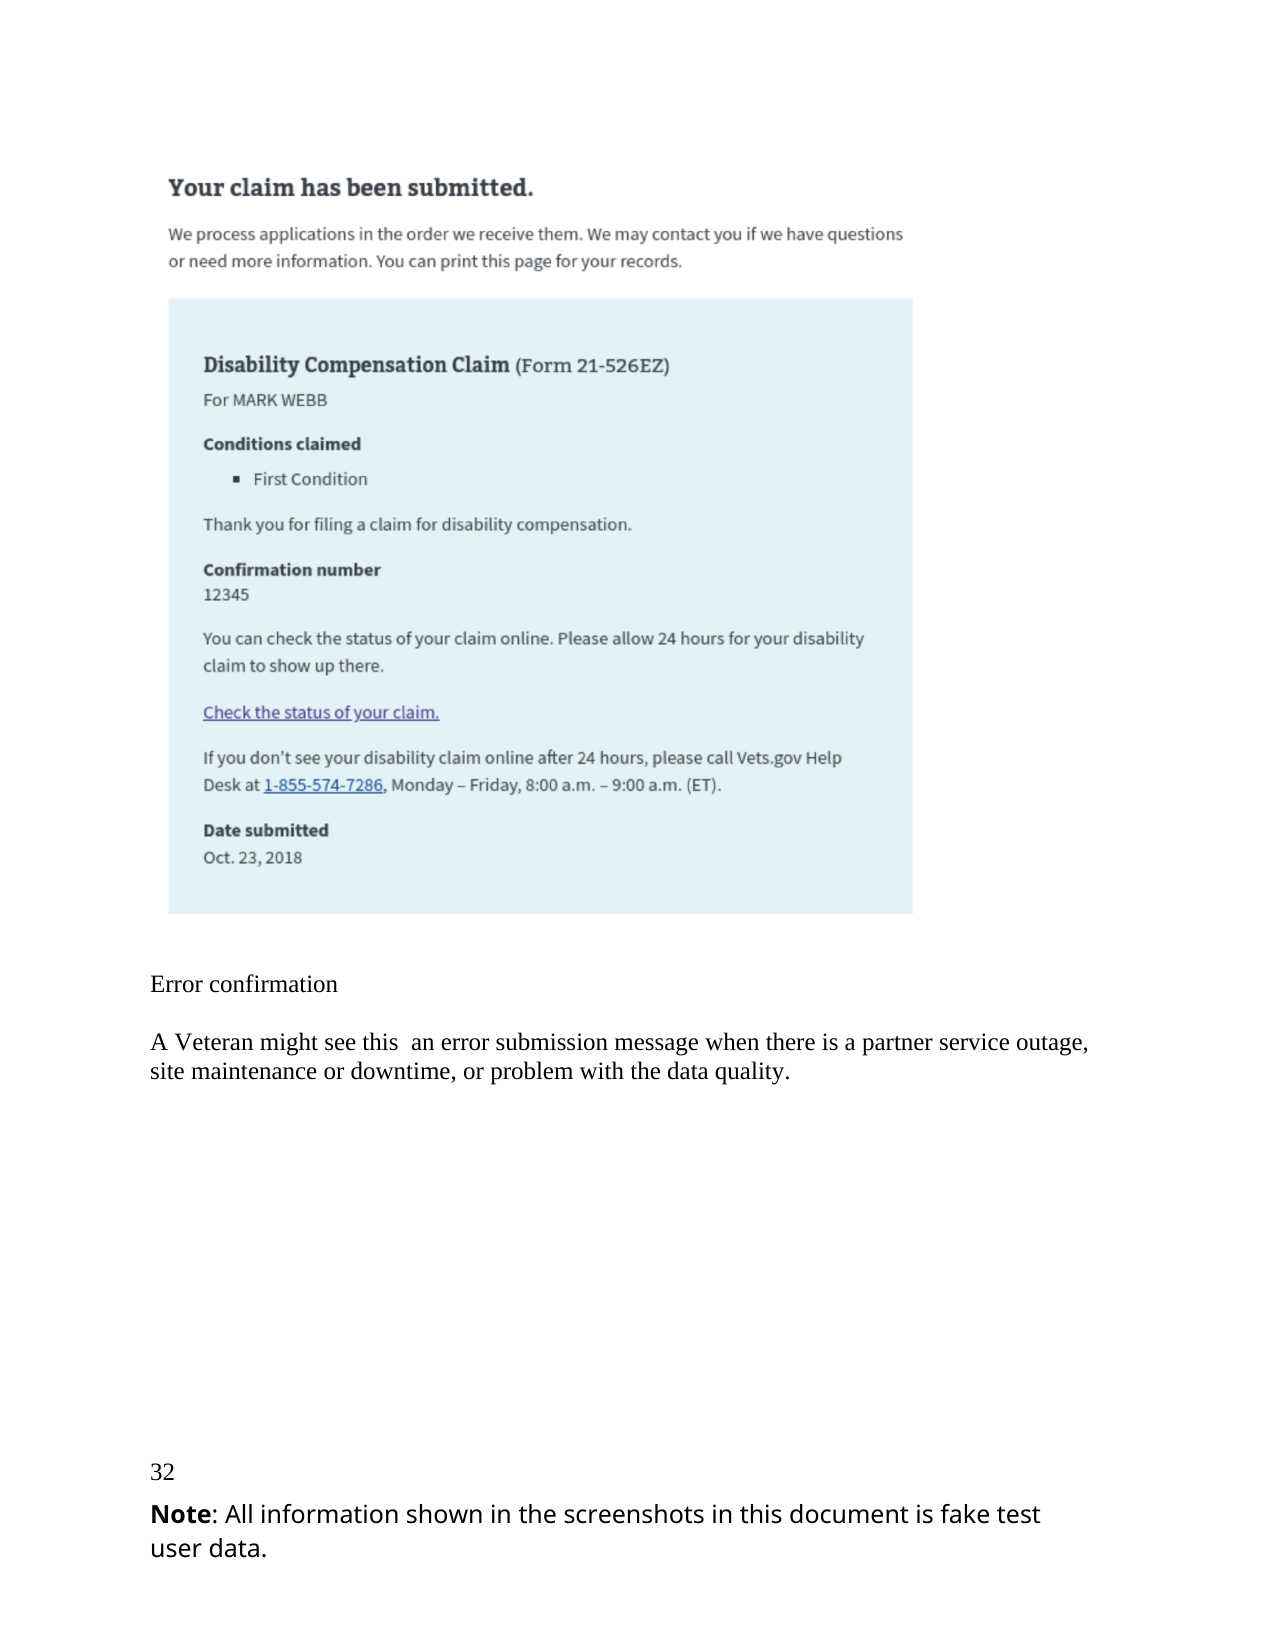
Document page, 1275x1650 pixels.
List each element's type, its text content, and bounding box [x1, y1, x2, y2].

picture [150, 150, 932, 941]
text A Veteran might see this an error submission message when there is a partner service outage, site maintenance or downtime, or problem with the data quality. [150, 1027, 1125, 1084]
text Error confirmation [150, 969, 1125, 998]
